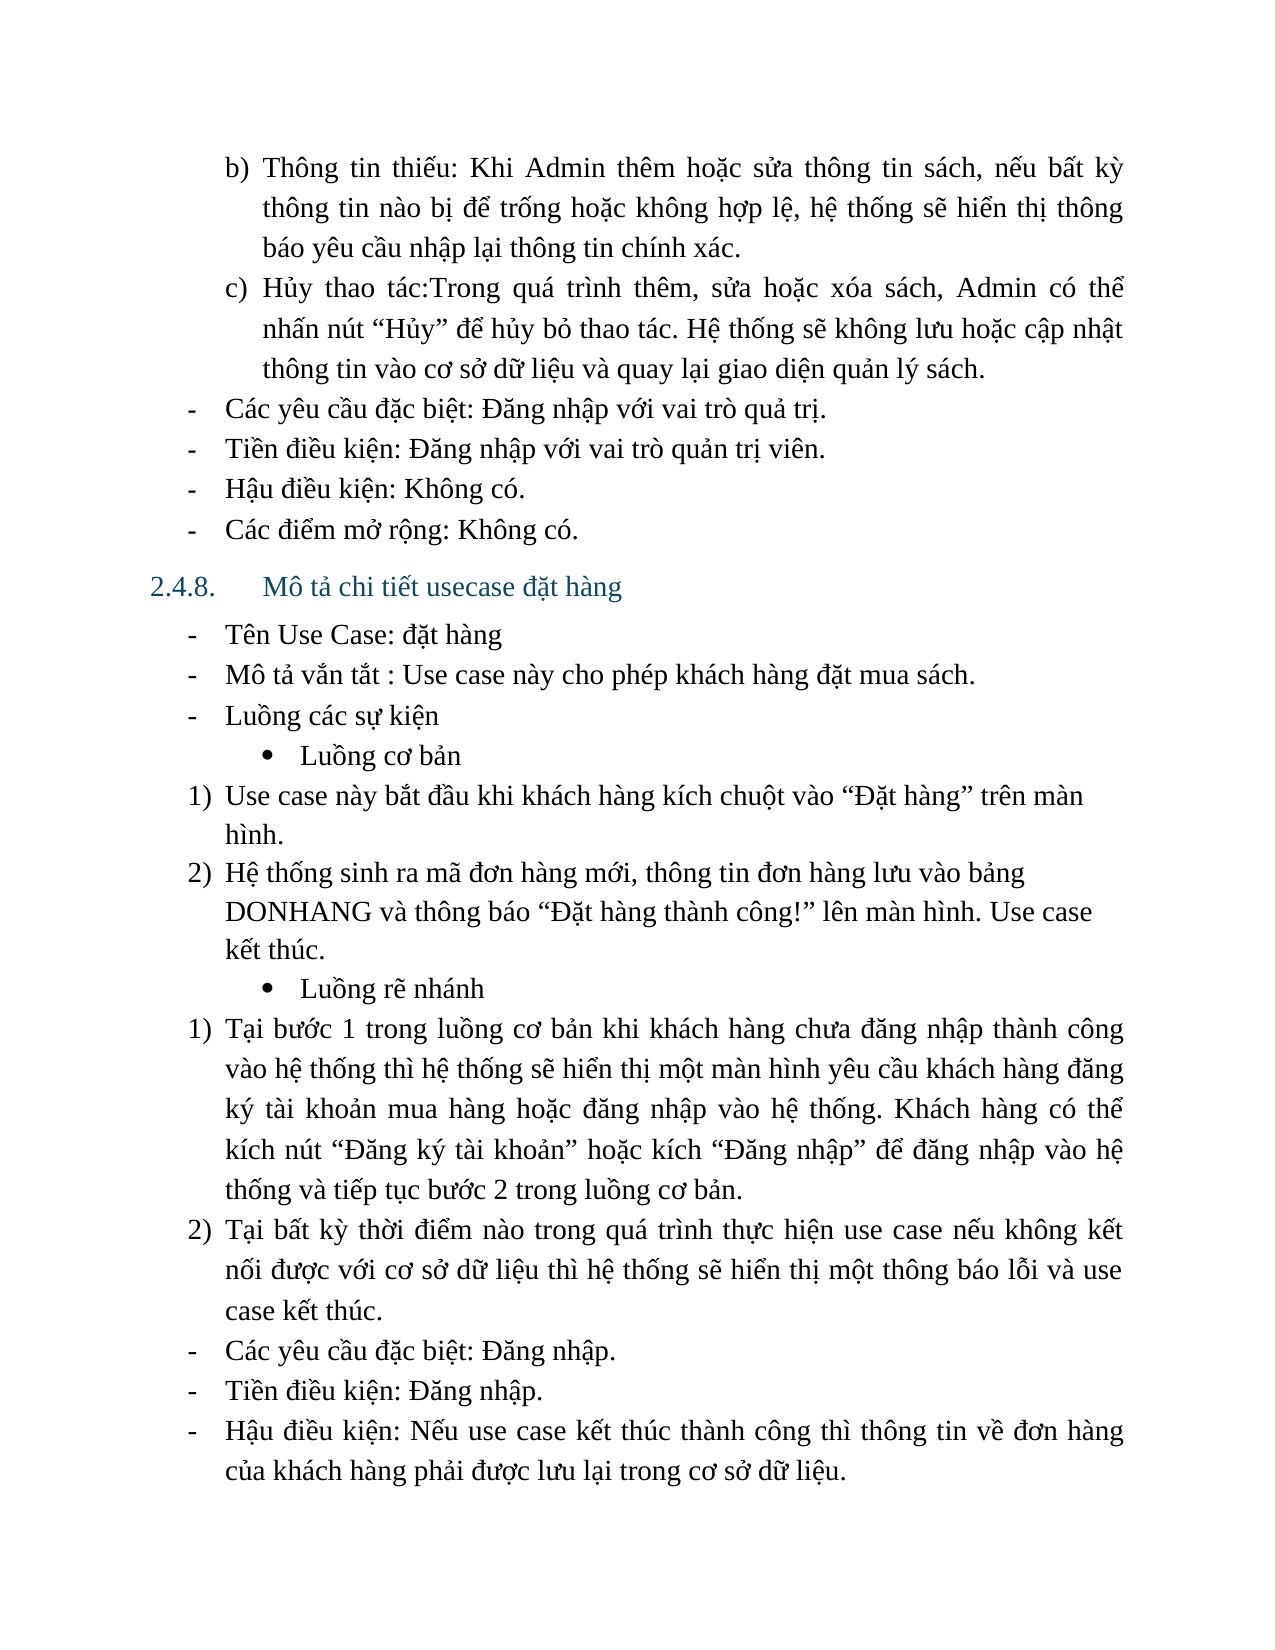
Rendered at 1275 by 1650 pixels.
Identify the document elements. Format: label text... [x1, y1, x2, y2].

list Tiền điều kiện: Đăng nhập với vai trò quản trị viên. [187, 431, 1125, 465]
list Tại bất kỳ thời điểm nào trong quá trình thực hiện use case nếu không kết nối được với cơ sở dữ liệu thì hệ thống sẽ hiển thị một thông báo lỗi và use case kết thúc. [187, 1212, 1125, 1326]
list Use case này bắt đầu khi khách hàng kích chuột vào “Đặt hàng” trên màn hình. [187, 778, 1125, 850]
list Tên Use Case: đặt hàng [187, 617, 1125, 651]
list Các điểm mở rộng: Không có. [187, 512, 1125, 545]
list Hệ thống sinh ra mã đơn hàng mới, thông tin đơn hàng lưu vào bảng DONHANG và thông báo “Đặt hàng thành công!” lên màn hình. Use case kết thúc. [187, 855, 1125, 966]
list Tiền điều kiện: Đăng nhập. [187, 1373, 1125, 1407]
list Các yêu cầu đặc biệt: Đăng nhập. [187, 1333, 1125, 1366]
list Thông tin thiếu: Khi Admin thêm hoặc sửa thông tin sách, nếu bất kỳ thông tin nào bị để trống hoặc không hợp lệ, hệ thống sẽ hiển thị thông báo yêu cầu nhập lại thông tin chính xác. [225, 150, 1125, 264]
list Hậu điều kiện: Nếu use case kết thúc thành công thì thông tin về đơn hàng của khách hàng phải được lưu lại trong cơ sở dữ liệu. [187, 1413, 1125, 1487]
list Mô tả vắn tắt : Use case này cho phép khách hàng đặt mua sách. [187, 657, 1125, 691]
list Hủy thao tác:Trong quá trình thêm, sửa hoặc xóa sách, Admin có thể nhấn nút “Hủy” để hủy bỏ thao tác. Hệ thống sẽ không lưu hoặc cập nhật thông tin vào cơ sở dữ liệu và quay lại giao diện quản lý sách. [225, 271, 1125, 384]
list Luồng cơ bản [262, 738, 1125, 772]
list Luồng rẽ nhánh [262, 971, 1125, 1004]
subtitle Mô tả chi tiết usecase đặt hàng [150, 569, 1125, 602]
list Tại bước 1 trong luồng cơ bản khi khách hàng chưa đăng nhập thành công vào hệ thống thì hệ thống sẽ hiển thị một màn hình yêu cầu khách hàng đăng ký tài khoản mua hàng hoặc đăng nhập vào hệ thống. Khách hàng có thể kích nút “Đăng ký tài khoản” hoặc kích “Đăng nhập” để đăng nhập vào hệ thống và tiếp tục bước 2 trong luồng cơ bản. [187, 1011, 1125, 1206]
list Luồng các sự kiện [187, 698, 1125, 731]
list Hậu điều kiện: Không có. [187, 472, 1125, 505]
list Các yêu cầu đặc biệt: Đăng nhập với vai trò quả trị. [187, 391, 1125, 425]
